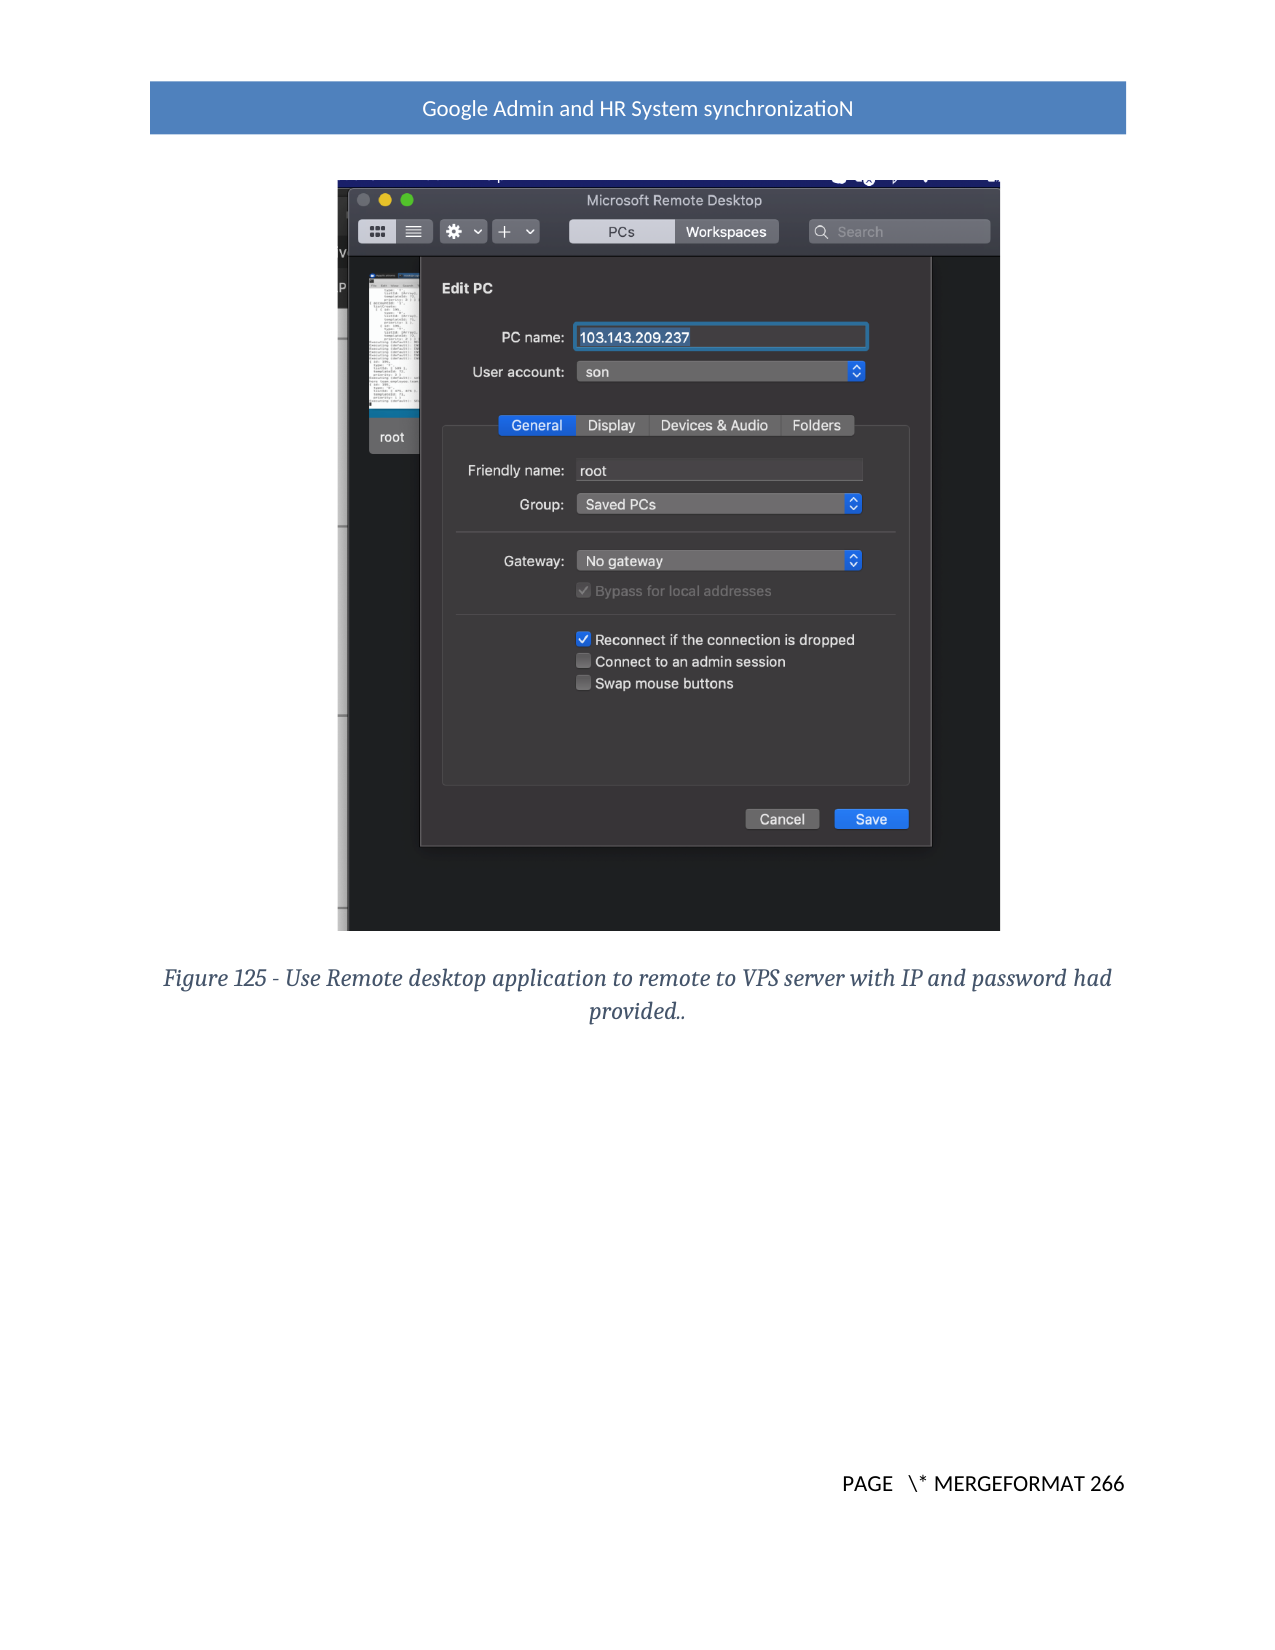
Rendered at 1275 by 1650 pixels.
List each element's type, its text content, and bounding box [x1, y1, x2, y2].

picture [337, 180, 1001, 931]
text Figure 125 - Use Remote desktop application to remote to VPS server with IP and password had provided.. [150, 964, 1125, 1026]
